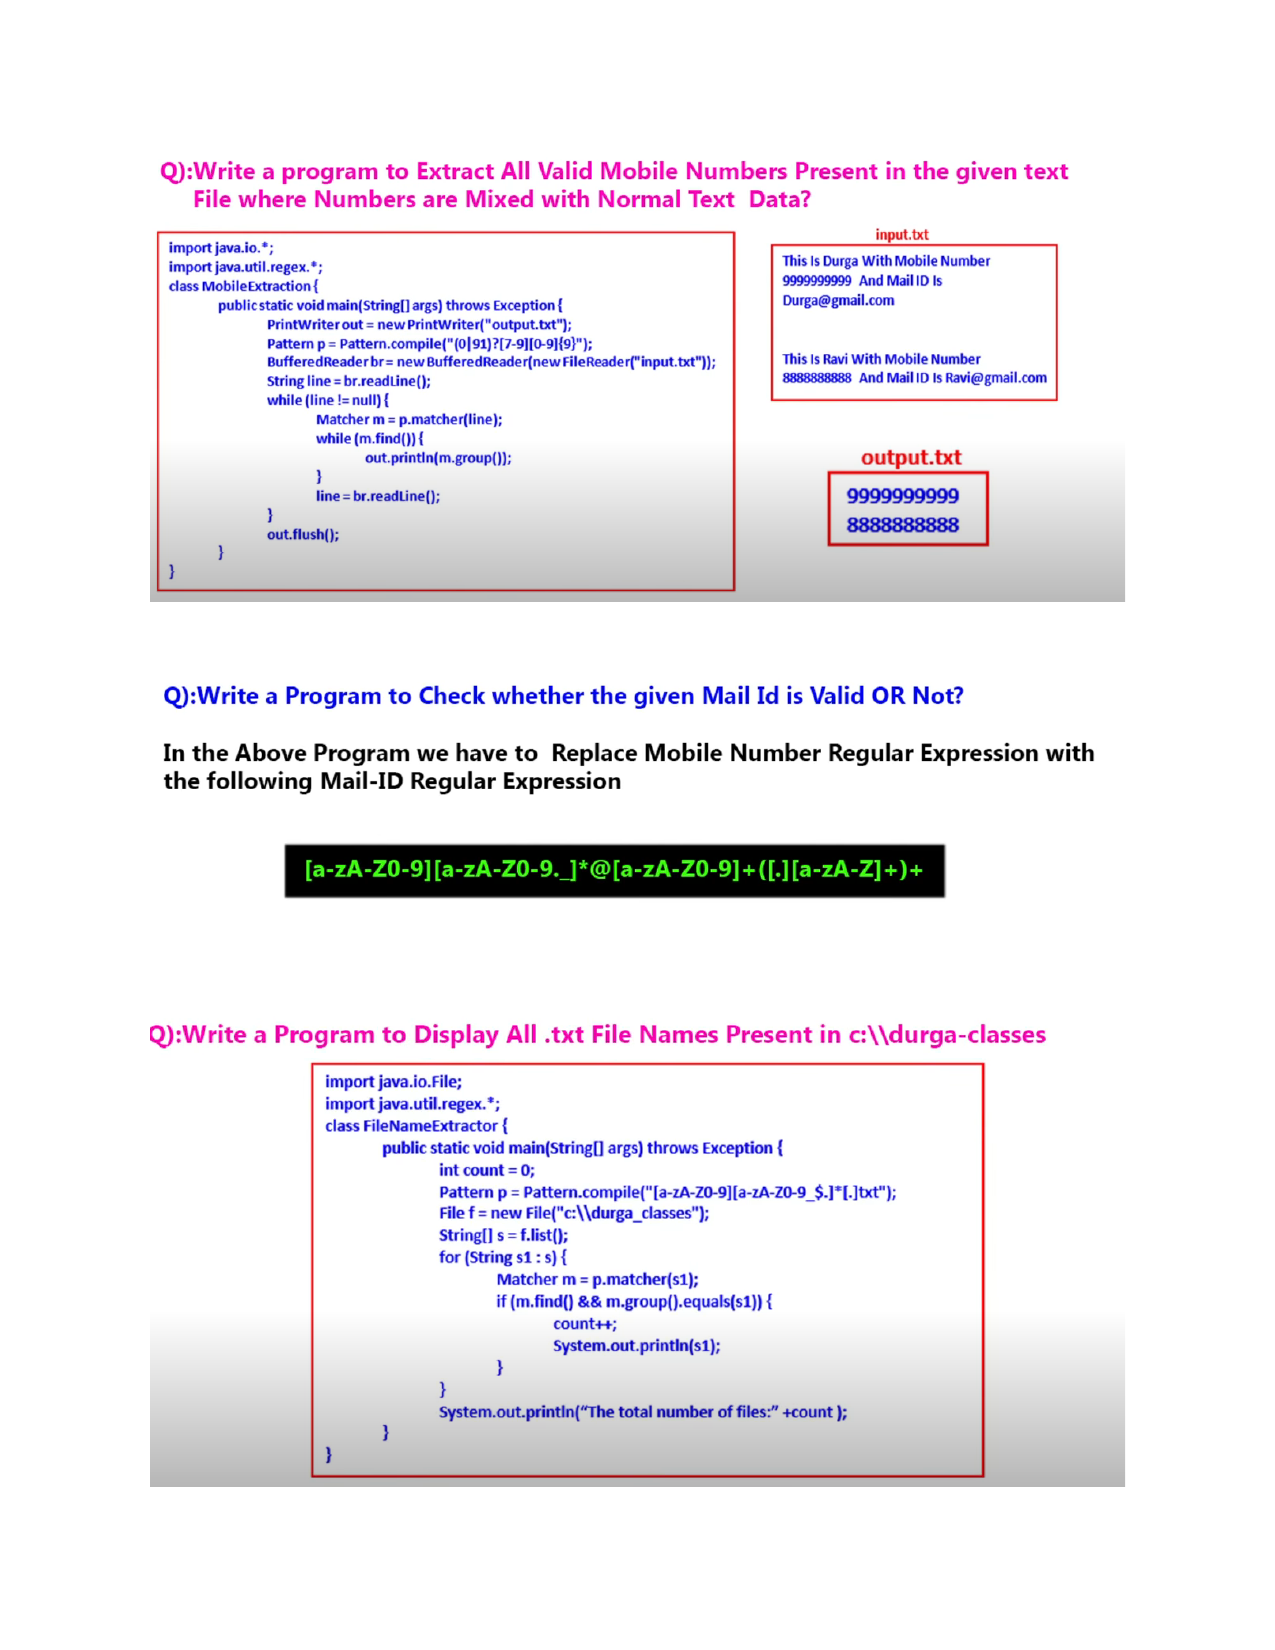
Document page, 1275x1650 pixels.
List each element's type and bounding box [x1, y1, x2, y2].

picture [150, 667, 1125, 948]
picture [150, 150, 1125, 602]
picture [150, 1013, 1125, 1487]
